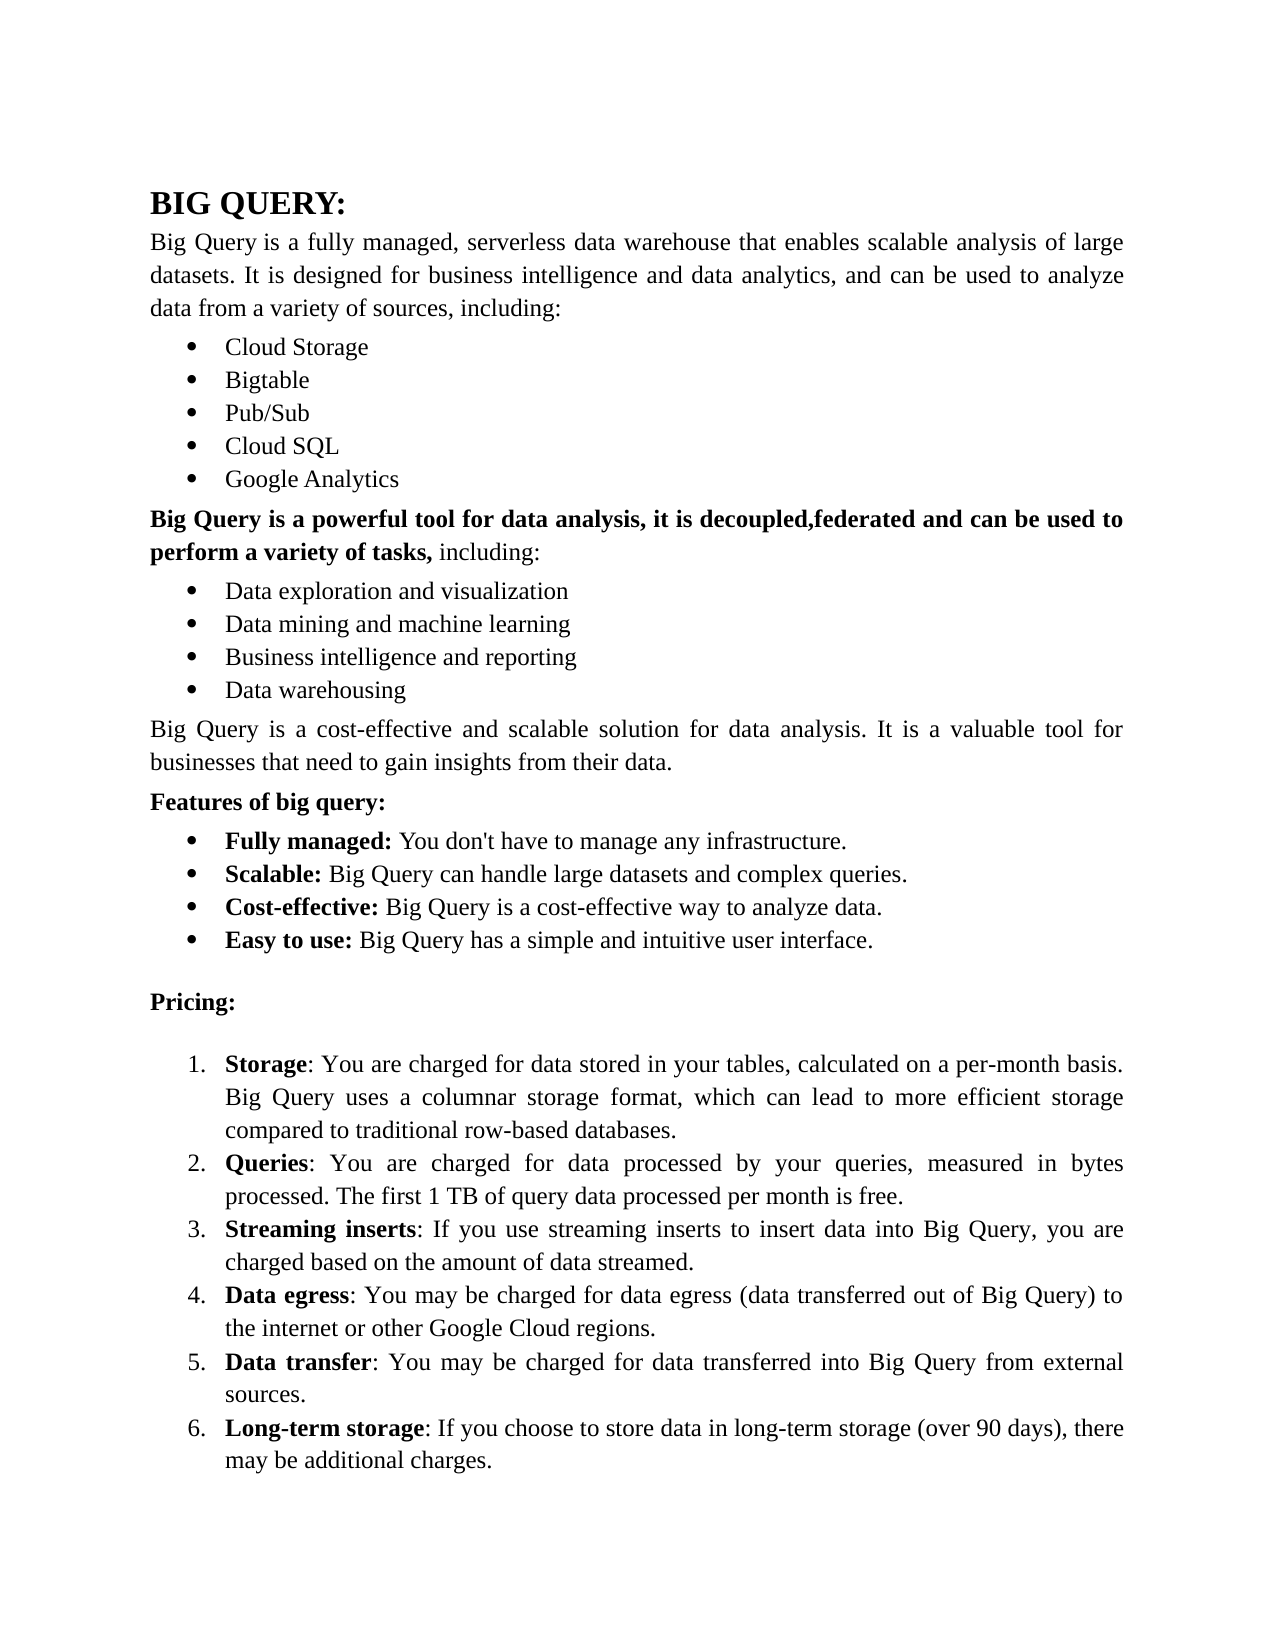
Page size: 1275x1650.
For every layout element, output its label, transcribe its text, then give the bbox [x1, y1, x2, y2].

list Scalable: Big Query can handle large datasets and complex queries. [187, 859, 1125, 888]
list Queries: You are charged for data processed by your queries, measured in bytes processed. The first 1 TB of query data processed per month is free. [187, 1148, 1125, 1210]
list Data egress: You may be charged for data egress (data transferred out of Big Query) to the internet or other Google Cloud regions. [187, 1281, 1125, 1342]
list Cloud Storage [187, 332, 1125, 361]
list Data transfer: You may be charged for data transferred into Big Query from external sources. [187, 1347, 1125, 1408]
text Big Query is a powerful tool for data analysis, it is decoupled,federated and can be used to perform a variety of tasks, including: [150, 504, 1125, 566]
list Cloud SQL [187, 431, 1125, 460]
list Streaming inserts: If you use streaming inserts to insert data into Big Query, you are charged based on the amount of data streamed. [187, 1214, 1125, 1276]
list Data mining and machine learning [187, 609, 1125, 638]
list Cost-effective: Big Query is a cost-effective way to analyze data. [187, 892, 1125, 921]
text BIG QUERY: [150, 183, 1125, 221]
text Big Query is a fully managed, serverless data warehouse that enables scalable analysis of large datasets. It is designed for business intelligence and data analytics, and can be used to analyze data from a variety of sources, including: [150, 227, 1125, 322]
list Data exploration and visualization [187, 576, 1125, 605]
text Pricing: [150, 987, 1125, 1016]
text Big Query is a cost-effective and scalable solution for data analysis. It is a valuable tool for businesses that need to gain insights from their data. [150, 714, 1125, 776]
text Features of big query: [150, 787, 1125, 815]
list Data warehousing [187, 675, 1125, 704]
list Pub/Sub [187, 398, 1125, 427]
list Google Analytics [187, 464, 1125, 493]
list Bigtable [187, 365, 1125, 394]
list Storage: You are charged for data stored in your tables, calculated on a per-month basis. Big Query uses a columnar storage format, which can lead to more efficient storage compared to traditional row-based databases. [187, 1049, 1125, 1144]
list Long-term storage: If you choose to store data in long-term storage (over 90 days), there may be additional charges. [187, 1413, 1125, 1474]
list Fully managed: You don't have to manage any infrastructure. [187, 826, 1125, 855]
list Business intelligence and reporting [187, 642, 1125, 671]
list Easy to use: Big Query has a simple and intuitive user interface. [187, 925, 1125, 954]
